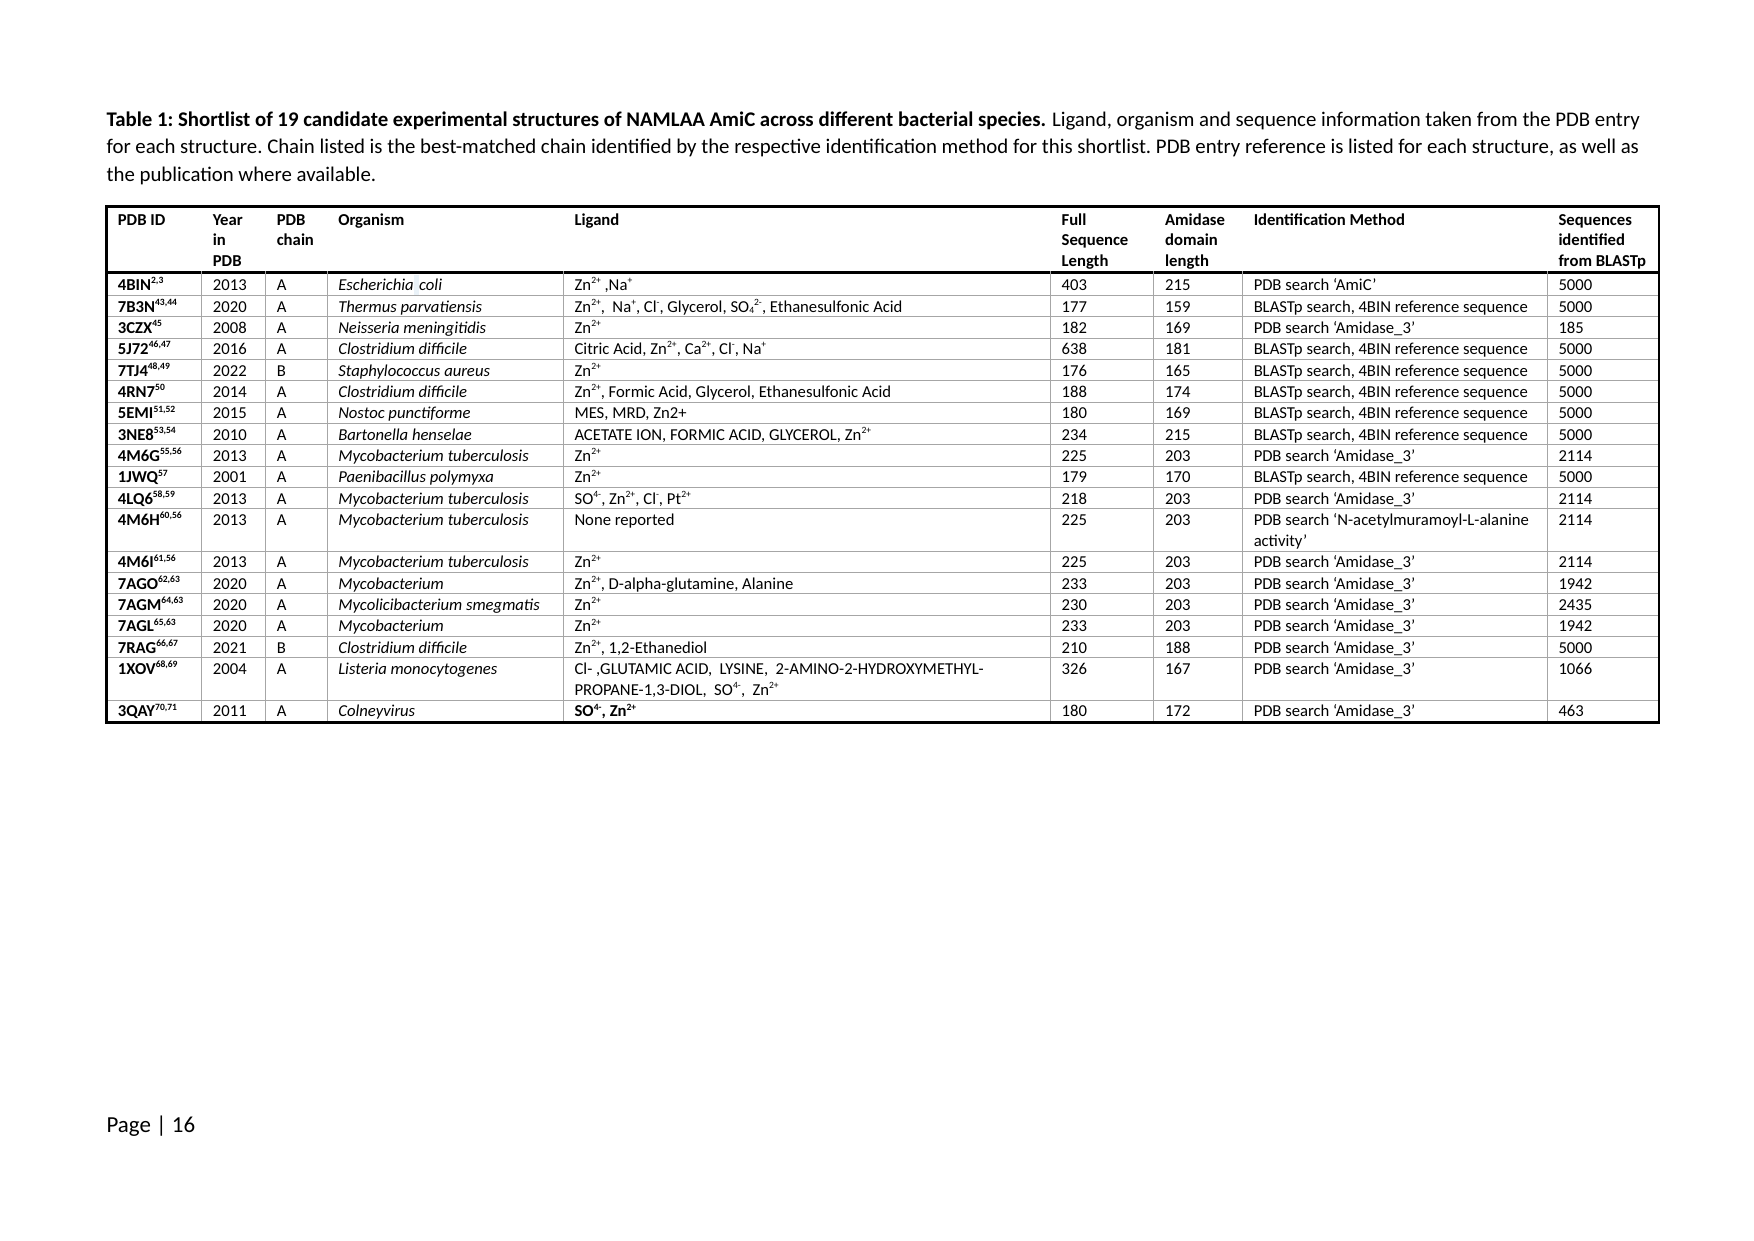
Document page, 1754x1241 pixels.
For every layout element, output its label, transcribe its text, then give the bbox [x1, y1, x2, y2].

table_cell 179 [1051, 467, 1153, 487]
table_cell Zn2+ [564, 360, 1050, 380]
table_cell 176 [1051, 360, 1153, 380]
table_cell A [266, 594, 327, 614]
table_cell PDB search ‘Amidase_3’ [1243, 658, 1547, 699]
table_cell 1942 [1548, 573, 1658, 593]
table_cell 180 [1051, 403, 1153, 423]
table_cell 7B3N43,44 [108, 296, 201, 316]
table_cell 7AGL65,63 [108, 616, 201, 636]
table_cell Zn2+ [564, 594, 1050, 614]
table_cell SO4-, Zn2+ [564, 701, 1050, 721]
table_cell 3NE853,54 [108, 424, 201, 444]
table_cell BLASTp search, 4BIN reference sequence [1243, 339, 1547, 359]
table_cell A [266, 701, 327, 721]
table_cell 169 [1154, 317, 1242, 337]
table_cell BLASTp search, 4BIN reference sequence [1243, 296, 1547, 316]
table_cell 326 [1051, 658, 1153, 699]
table_cell PDB search ‘Amidase_3’ [1243, 317, 1547, 337]
table_cell 1942 [1548, 616, 1658, 636]
table_cell A [266, 573, 327, 593]
table_cell PDB search ‘Amidase_3’ [1243, 552, 1547, 572]
table_cell 159 [1154, 296, 1242, 316]
table_cell Paenibacillus polymyxa [328, 467, 563, 487]
table_cell 463 [1548, 701, 1658, 721]
table_cell 230 [1051, 594, 1153, 614]
table_cell 5EMI51,52 [108, 403, 201, 423]
table_cell 2435 [1548, 594, 1658, 614]
table_cell 5000 [1548, 637, 1658, 657]
table_cell 180 [1051, 701, 1153, 721]
table_cell Mycobacterium [328, 616, 563, 636]
table_cell Zn2+ [564, 616, 1050, 636]
table_cell 2004 [202, 658, 265, 699]
table_header Ligand [563, 208, 1050, 271]
table_cell 170 [1154, 467, 1242, 487]
table_cell B [266, 637, 327, 657]
table_cell 5000 [1548, 467, 1658, 487]
table_cell A [266, 296, 327, 316]
table_cell Zn2+ [564, 552, 1050, 572]
table_cell PDB search ‘N-acetylmuramoyl-L-alanine activity’ [1243, 509, 1547, 551]
table_cell A [266, 424, 327, 444]
table_cell 1JWQ57 [108, 467, 201, 487]
table_cell 225 [1051, 552, 1153, 572]
table_cell 1066 [1548, 658, 1658, 699]
table_cell PDB search ‘Amidase_3’ [1243, 701, 1547, 721]
table_cell 2016 [202, 339, 265, 359]
table_cell 4M6G55,56 [108, 445, 201, 466]
table_cell 5J7246,47 [108, 339, 201, 359]
table_cell Zn2+ [564, 317, 1050, 337]
table_cell A [266, 509, 327, 551]
table_cell 2014 [202, 381, 265, 402]
table_cell 2020 [202, 616, 265, 636]
table_cell 2013 [202, 445, 265, 466]
table_header Identification Method [1242, 208, 1547, 271]
table_cell BLASTp search, 4BIN reference sequence [1243, 403, 1547, 423]
table_cell 2011 [202, 701, 265, 721]
table_cell 177 [1051, 296, 1153, 316]
table_cell 7AGM64,63 [108, 594, 201, 614]
table_cell 2010 [202, 424, 265, 444]
table_cell BLASTp search, 4BIN reference sequence [1243, 381, 1547, 402]
table_cell 203 [1154, 616, 1242, 636]
table_cell 203 [1154, 509, 1242, 551]
table_cell Zn2+ [564, 467, 1050, 487]
table_cell 2114 [1548, 445, 1658, 466]
table_cell Zn2+, Na+, Cl-, Glycerol, SO42-, Ethanesulfonic Acid [564, 296, 1050, 316]
table_cell B [266, 360, 327, 380]
table_cell Clostridium difficile [328, 339, 563, 359]
table_cell 5000 [1548, 381, 1658, 402]
table_cell 403 [1051, 274, 1153, 295]
table_cell Staphylococcus aureus [328, 360, 563, 380]
table_cell A [266, 616, 327, 636]
table_cell Clostridium difficile [328, 637, 563, 657]
table_cell PDB search ‘Amidase_3’ [1243, 616, 1547, 636]
table_cell PDB search ‘Amidase_3’ [1243, 594, 1547, 614]
table_cell Colneyvirus [328, 701, 563, 721]
table_cell Zn2+, Formic Acid, Glycerol, Ethanesulfonic Acid [564, 381, 1050, 402]
table_cell 2008 [202, 317, 265, 337]
table_cell Mycobacterium tuberculosis [328, 509, 563, 551]
table_cell 3CZX45 [108, 317, 201, 337]
table_cell PDB search ‘Amidase_3’ [1243, 488, 1547, 508]
table_cell 7RAG66,67 [108, 637, 201, 657]
table_cell BLASTp search, 4BIN reference sequence [1243, 467, 1547, 487]
table_cell 215 [1154, 274, 1242, 295]
table_cell 188 [1154, 637, 1242, 657]
table_cell 169 [1154, 403, 1242, 423]
table_cell 225 [1051, 445, 1153, 466]
table_cell A [266, 339, 327, 359]
table_cell 638 [1051, 339, 1153, 359]
table_cell 203 [1154, 552, 1242, 572]
table_cell 1XOV68,69 [108, 658, 201, 699]
table_header Full Sequence Length [1050, 208, 1154, 271]
table_cell 7AGO62,63 [108, 573, 201, 593]
table_cell 172 [1154, 701, 1242, 721]
table_cell Nostoc punctiforme [328, 403, 563, 423]
table_cell 203 [1154, 488, 1242, 508]
table_cell Thermus parvatiensis [328, 296, 563, 316]
table_cell Cl- ,GLUTAMIC ACID, LYSINE, 2-AMINO-2-HYDROXYMETHYL-PROPANE-1,3-DIOL, SO4-, Zn2+ [564, 658, 1050, 699]
table_cell SO4-, Zn2+, Cl-, Pt2+ [564, 488, 1050, 508]
table_header Amidase domain length [1154, 208, 1242, 271]
table_cell 203 [1154, 445, 1242, 466]
table_cell Clostridium difficile [328, 381, 563, 402]
table_cell Mycolicibacterium smegmatis [328, 594, 563, 614]
table_cell A [266, 658, 327, 699]
table_cell 2021 [202, 637, 265, 657]
table_cell Mycobacterium tuberculosis [328, 552, 563, 572]
table_cell PDB search ‘Amidase_3’ [1243, 445, 1547, 466]
table_cell Bartonella henselae [328, 424, 563, 444]
table_cell 2001 [202, 467, 265, 487]
table_cell 167 [1154, 658, 1242, 699]
table_cell A [266, 552, 327, 572]
table_cell A [266, 488, 327, 508]
table_cell ACETATE ION, FORMIC ACID, GLYCEROL, Zn2+ [564, 424, 1050, 444]
table_cell 5000 [1548, 296, 1658, 316]
table_cell 5000 [1548, 339, 1658, 359]
table_cell 5000 [1548, 424, 1658, 444]
table_cell 181 [1154, 339, 1242, 359]
table_cell 203 [1154, 573, 1242, 593]
table_cell Listeria monocytogenes [328, 658, 563, 699]
table_cell 218 [1051, 488, 1153, 508]
table_cell 4M6I61,56 [108, 552, 201, 572]
table_cell Mycobacterium [328, 573, 563, 593]
table_cell 165 [1154, 360, 1242, 380]
table_cell 2020 [202, 573, 265, 593]
table_cell 203 [1154, 594, 1242, 614]
table_header Organism [327, 208, 563, 271]
table_cell 2013 [202, 552, 265, 572]
table_cell MES, MRD, Zn2+ [564, 403, 1050, 423]
table_cell 2022 [202, 360, 265, 380]
table_cell A [266, 467, 327, 487]
table_cell 2020 [202, 296, 265, 316]
table_header PDB chain [265, 208, 327, 271]
table_cell 7TJ448,49 [108, 360, 201, 380]
table_cell A [266, 274, 327, 295]
table_cell 5000 [1548, 274, 1658, 295]
table_cell 210 [1051, 637, 1153, 657]
table_cell Mycobacterium tuberculosis [328, 488, 563, 508]
table_cell Neisseria meningitidis [328, 317, 563, 337]
table_cell 2015 [202, 403, 265, 423]
table_cell 2020 [202, 594, 265, 614]
table_cell 233 [1051, 573, 1153, 593]
table_cell 2013 [202, 488, 265, 508]
table_cell Zn2+ [564, 445, 1050, 466]
table_cell BLASTp search, 4BIN reference sequence [1243, 424, 1547, 444]
table_cell 188 [1051, 381, 1153, 402]
table_cell A [266, 403, 327, 423]
table_cell 215 [1154, 424, 1242, 444]
table_cell A [266, 445, 327, 466]
table_cell 4BIN2,3 [108, 274, 201, 295]
table_cell Zn2+ ,Na+ [564, 274, 1050, 295]
table_cell 2114 [1548, 488, 1658, 508]
table_cell A [266, 381, 327, 402]
table_cell Zn2+, D-alpha-glutamine, Alanine [564, 573, 1050, 593]
table_cell BLASTp search, 4BIN reference sequence [1243, 360, 1547, 380]
table_cell 185 [1548, 317, 1658, 337]
table_cell 4LQ658,59 [108, 488, 201, 508]
table_header Sequences identified from BLASTp [1547, 208, 1658, 271]
table_cell 2114 [1548, 509, 1658, 551]
table_cell 4M6H60,56 [108, 509, 201, 551]
table_cell None reported [564, 509, 1050, 551]
table_cell 2114 [1548, 552, 1658, 572]
table_cell 4RN750 [108, 381, 201, 402]
table_cell 3QAY70,71 [108, 701, 201, 721]
table_cell Zn2+, 1,2-Ethanediol [564, 637, 1050, 657]
table_cell PDB search ‘Amidase_3’ [1243, 573, 1547, 593]
table_cell 5000 [1548, 360, 1658, 380]
table_cell 233 [1051, 616, 1153, 636]
table_cell 5000 [1548, 403, 1658, 423]
table_cell Citric Acid, Zn2+, Ca2+, Cl-, Na+ [564, 339, 1050, 359]
table_header PDB ID [108, 208, 201, 271]
table_cell 182 [1051, 317, 1153, 337]
text Table 1: Shortlist of 19 candidate experimental structures of NAMLAA AmiC across different bacterial species. Ligand, organism and sequence information taken from the PDB entry for each structure. Chain listed is the best-matched chain identified by the respective identification method for this shortlist. PDB entry reference is listed for each structure, as well as the publication where available. [106, 106, 1648, 187]
table_cell 2013 [202, 274, 265, 295]
table_cell PDB search ‘AmiC’ [1243, 274, 1547, 295]
table_cell A [266, 317, 327, 337]
table_cell 174 [1154, 381, 1242, 402]
table_header Year in PDB [201, 208, 265, 271]
table_cell 225 [1051, 509, 1153, 551]
table_cell Mycobacterium tuberculosis [328, 445, 563, 466]
table_cell Escherichia coli [328, 274, 563, 295]
table_cell 234 [1051, 424, 1153, 444]
table_cell 2013 [202, 509, 265, 551]
table_cell PDB search ‘Amidase_3’ [1243, 637, 1547, 657]
